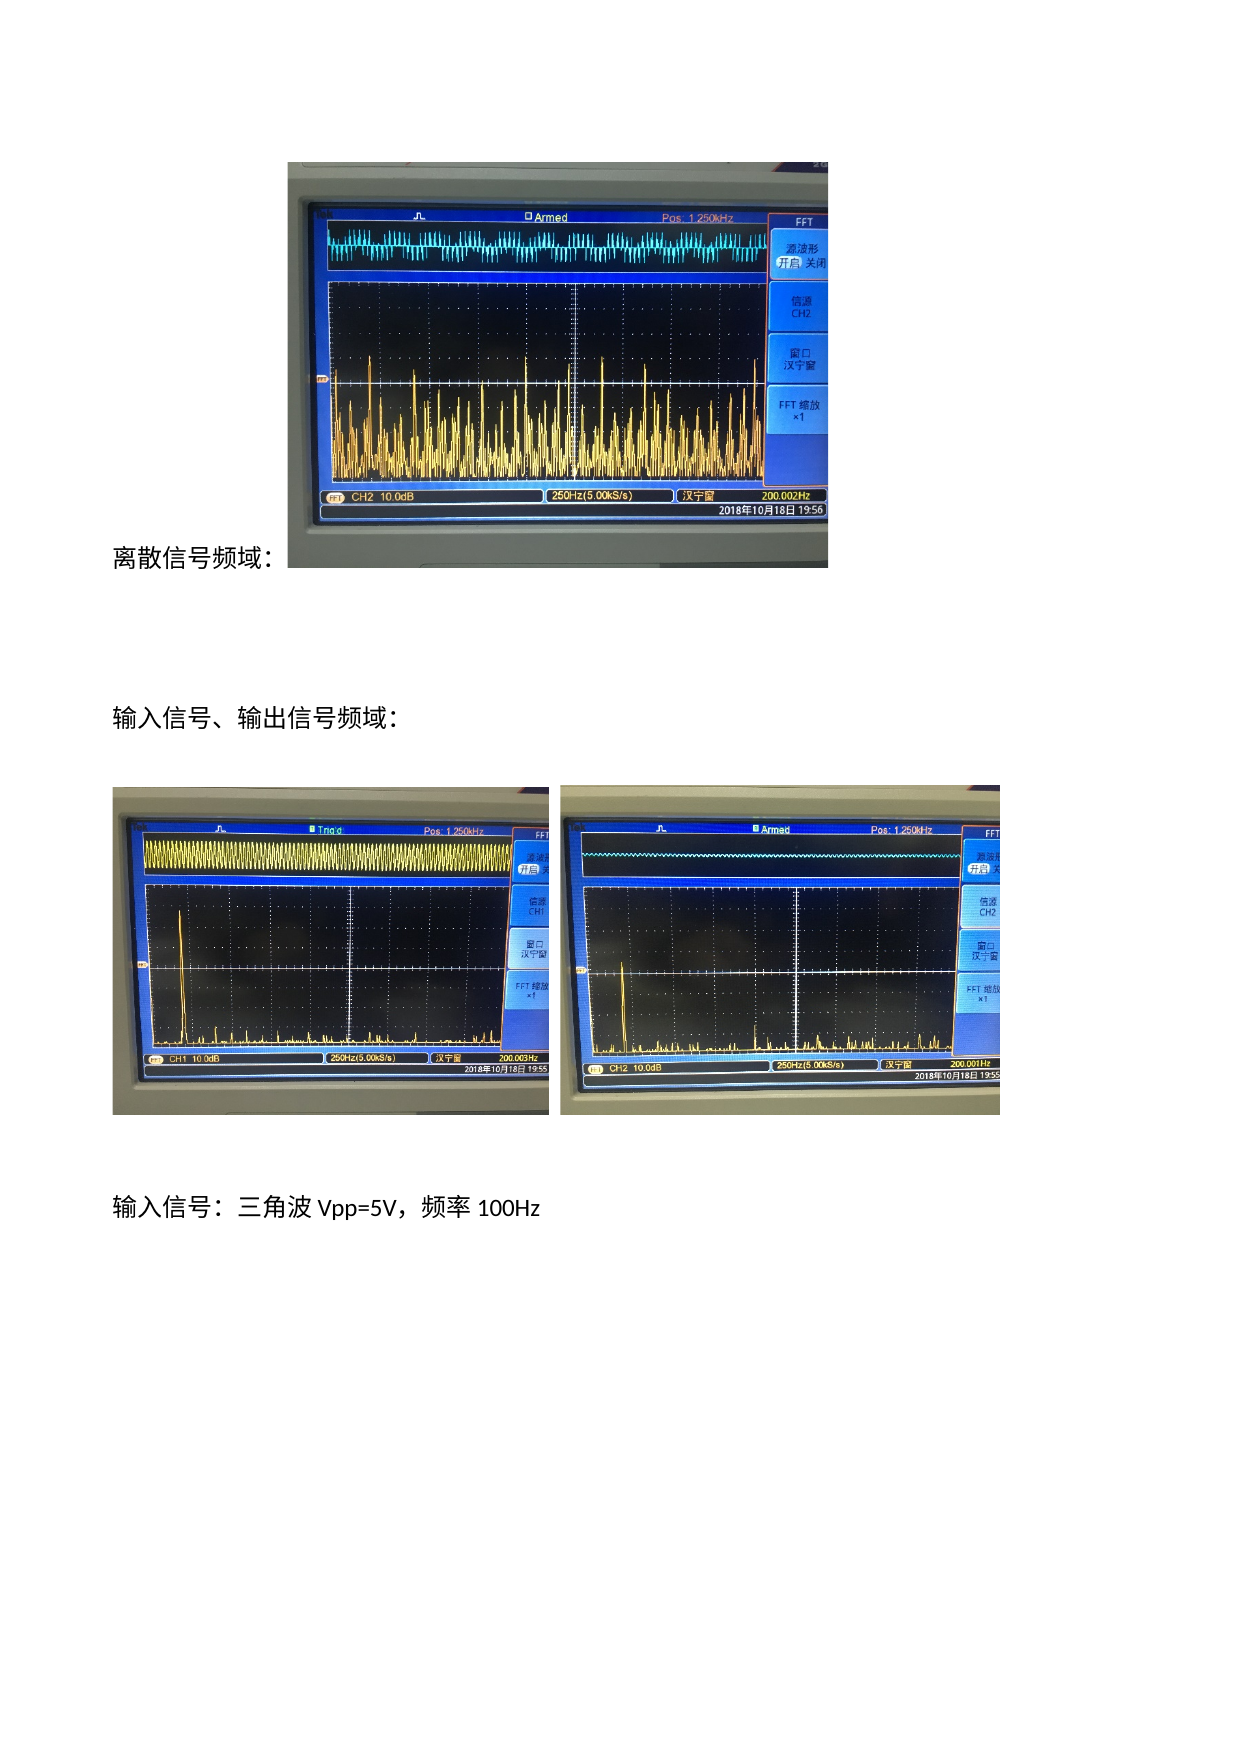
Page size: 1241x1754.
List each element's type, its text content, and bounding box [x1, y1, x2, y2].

text 输入信号：三角波Vpp=5V，频率100Hz [112, 1173, 1069, 1238]
picture [112, 787, 549, 1115]
picture [287, 162, 829, 568]
text 输入信号、输出信号频域： [112, 684, 1069, 749]
picture [560, 785, 1000, 1115]
